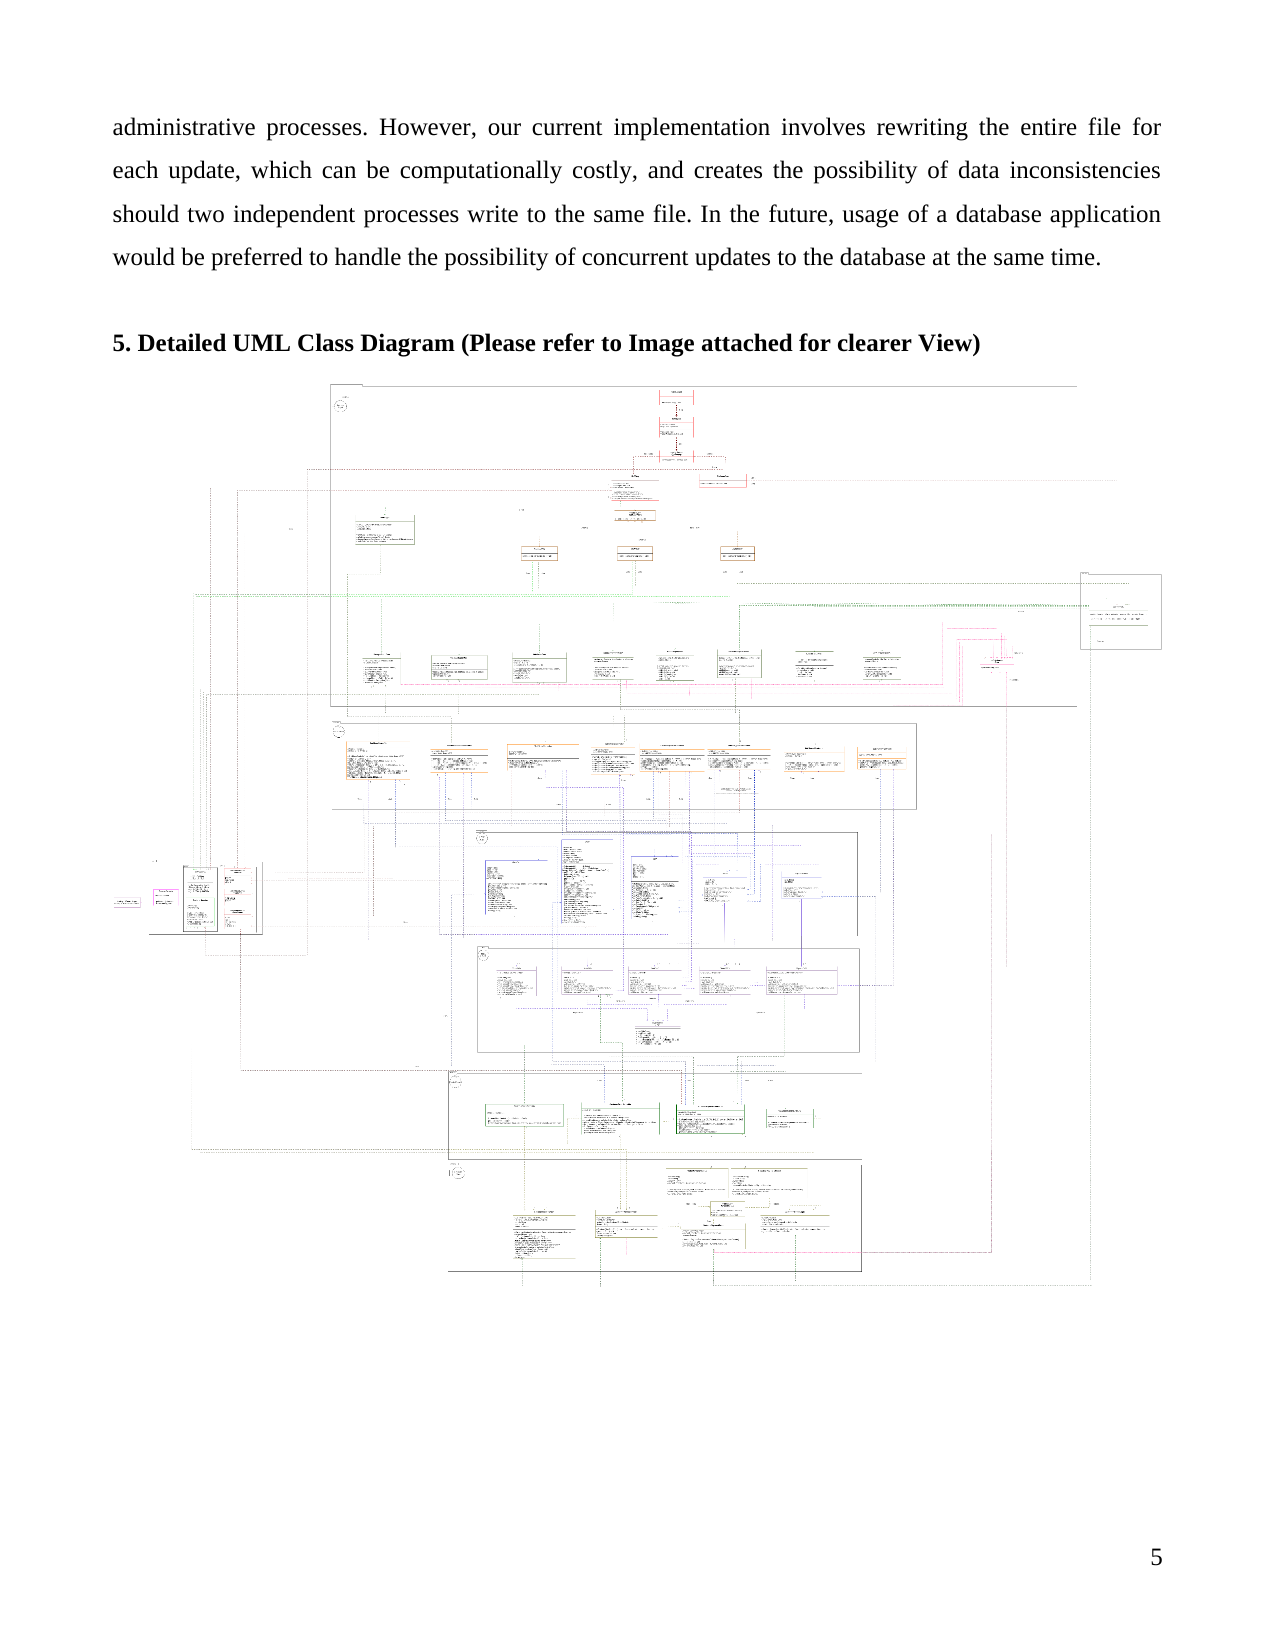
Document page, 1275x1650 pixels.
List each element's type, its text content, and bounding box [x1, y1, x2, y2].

picture [112, 371, 1163, 1287]
text 5. Detailed UML Class Diagram (Please refer to Image attached for clearer View) [112, 328, 1162, 357]
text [112, 112, 1162, 271]
